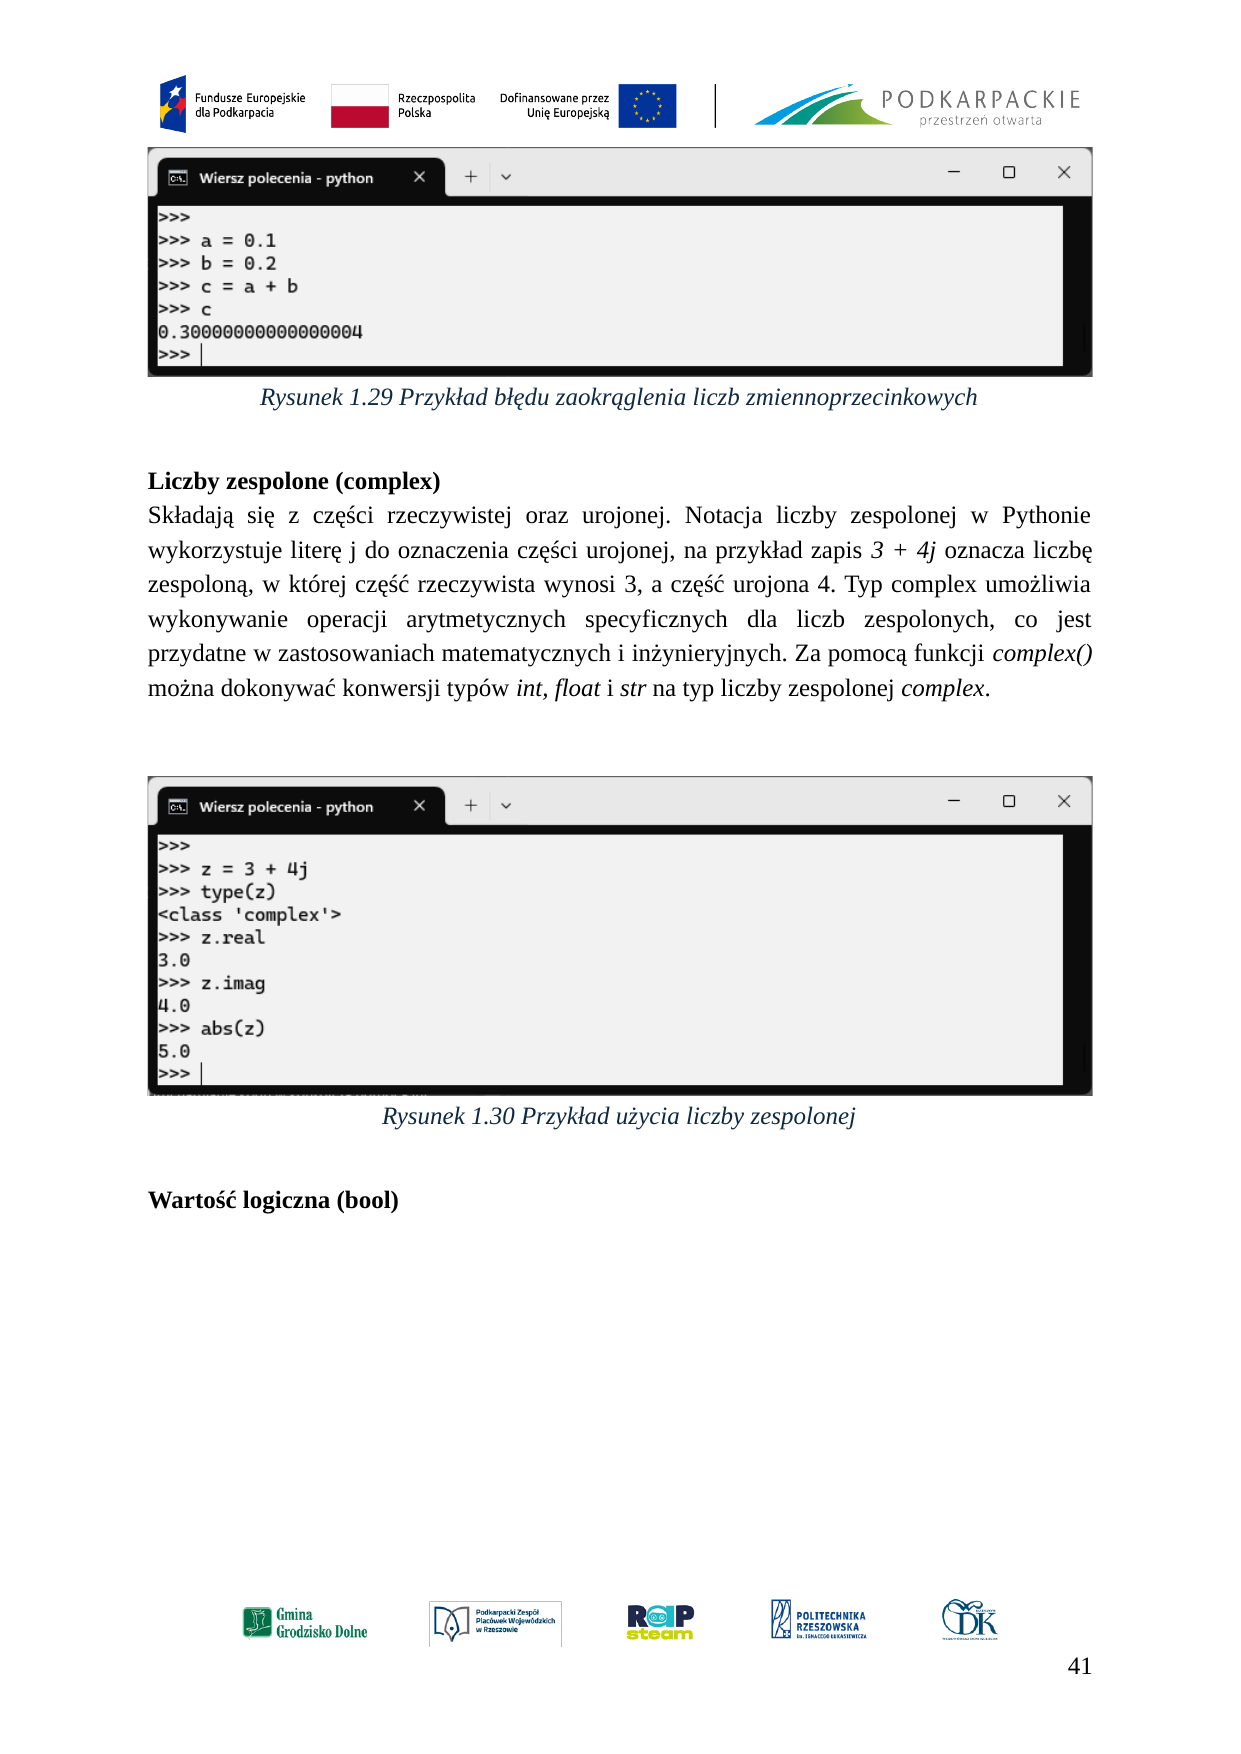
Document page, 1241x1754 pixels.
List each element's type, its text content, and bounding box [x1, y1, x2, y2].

picture [242, 1585, 998, 1652]
picture [147, 776, 1093, 1096]
text Liczby zespolone (complex) [148, 466, 1092, 495]
text Składają się z części rzeczywistej oraz urojonej. Notacja liczby zespolonej w Pythonie wykorzystuje literę j do oznaczenia części urojonej, na przykład zapis 3 + 4j oznacza liczbę zespoloną, w której część rzeczywista wynosi 3, a część urojona 4. Typ complex umożliwia wykonywanie operacji arytmetycznych specyficznych dla liczb zespolonych, co jest przydatne w zastosowaniach matematycznych i inżynieryjnych. Za pomocą funkcji complex() można dokonywać konwersji typów int, float i str na typ liczby zespolonej complex. [148, 500, 1092, 702]
text Rysunek 1.29 Przykład błędu zaokrąglenia liczb zmiennoprzecinkowych [148, 382, 1092, 411]
picture [147, 60, 1093, 377]
text Wartość logiczna (bool) [148, 1185, 1092, 1214]
text Rysunek 1.30 Przykład użycia liczby zespolonej [148, 1101, 1092, 1130]
